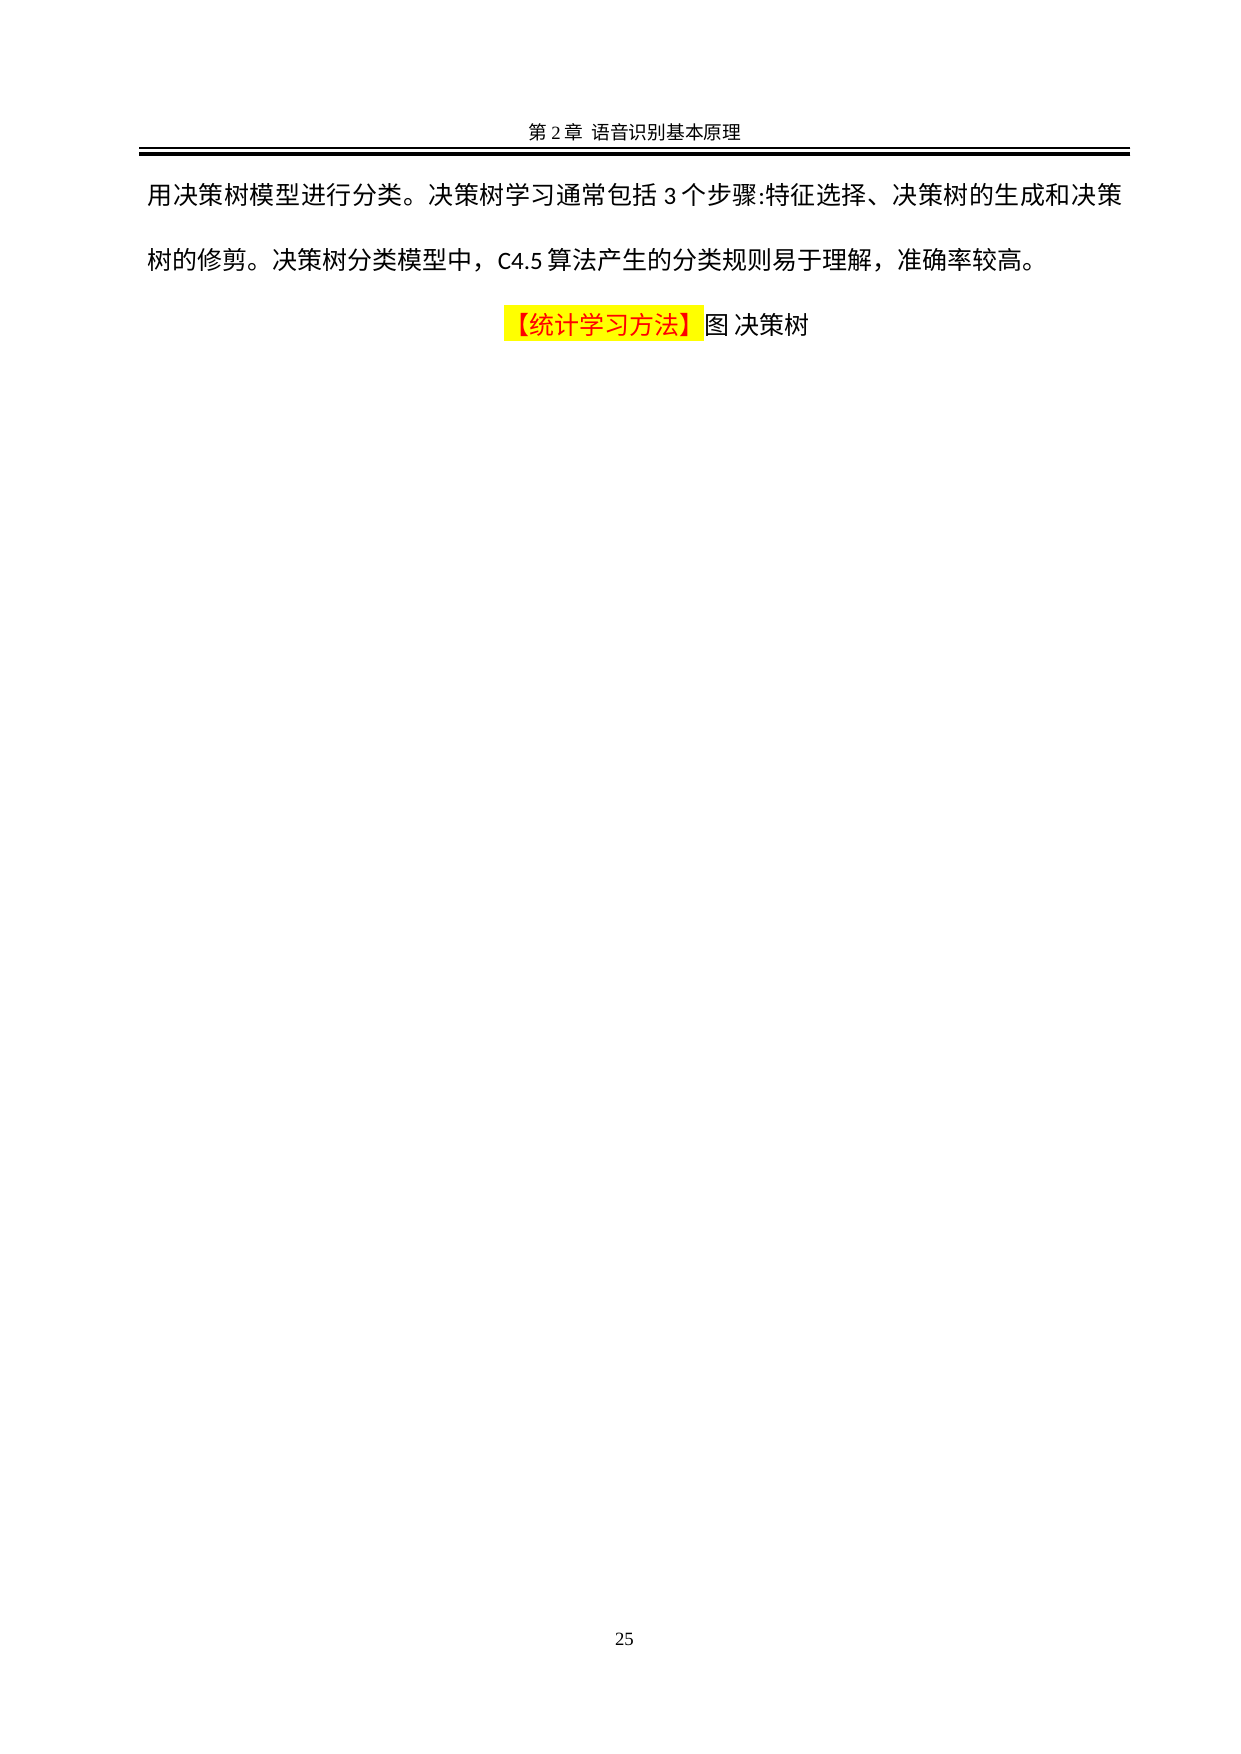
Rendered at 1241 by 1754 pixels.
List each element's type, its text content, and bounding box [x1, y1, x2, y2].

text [148, 161, 1122, 291]
text 【统计学习方法】图 决策树 [148, 291, 1122, 356]
